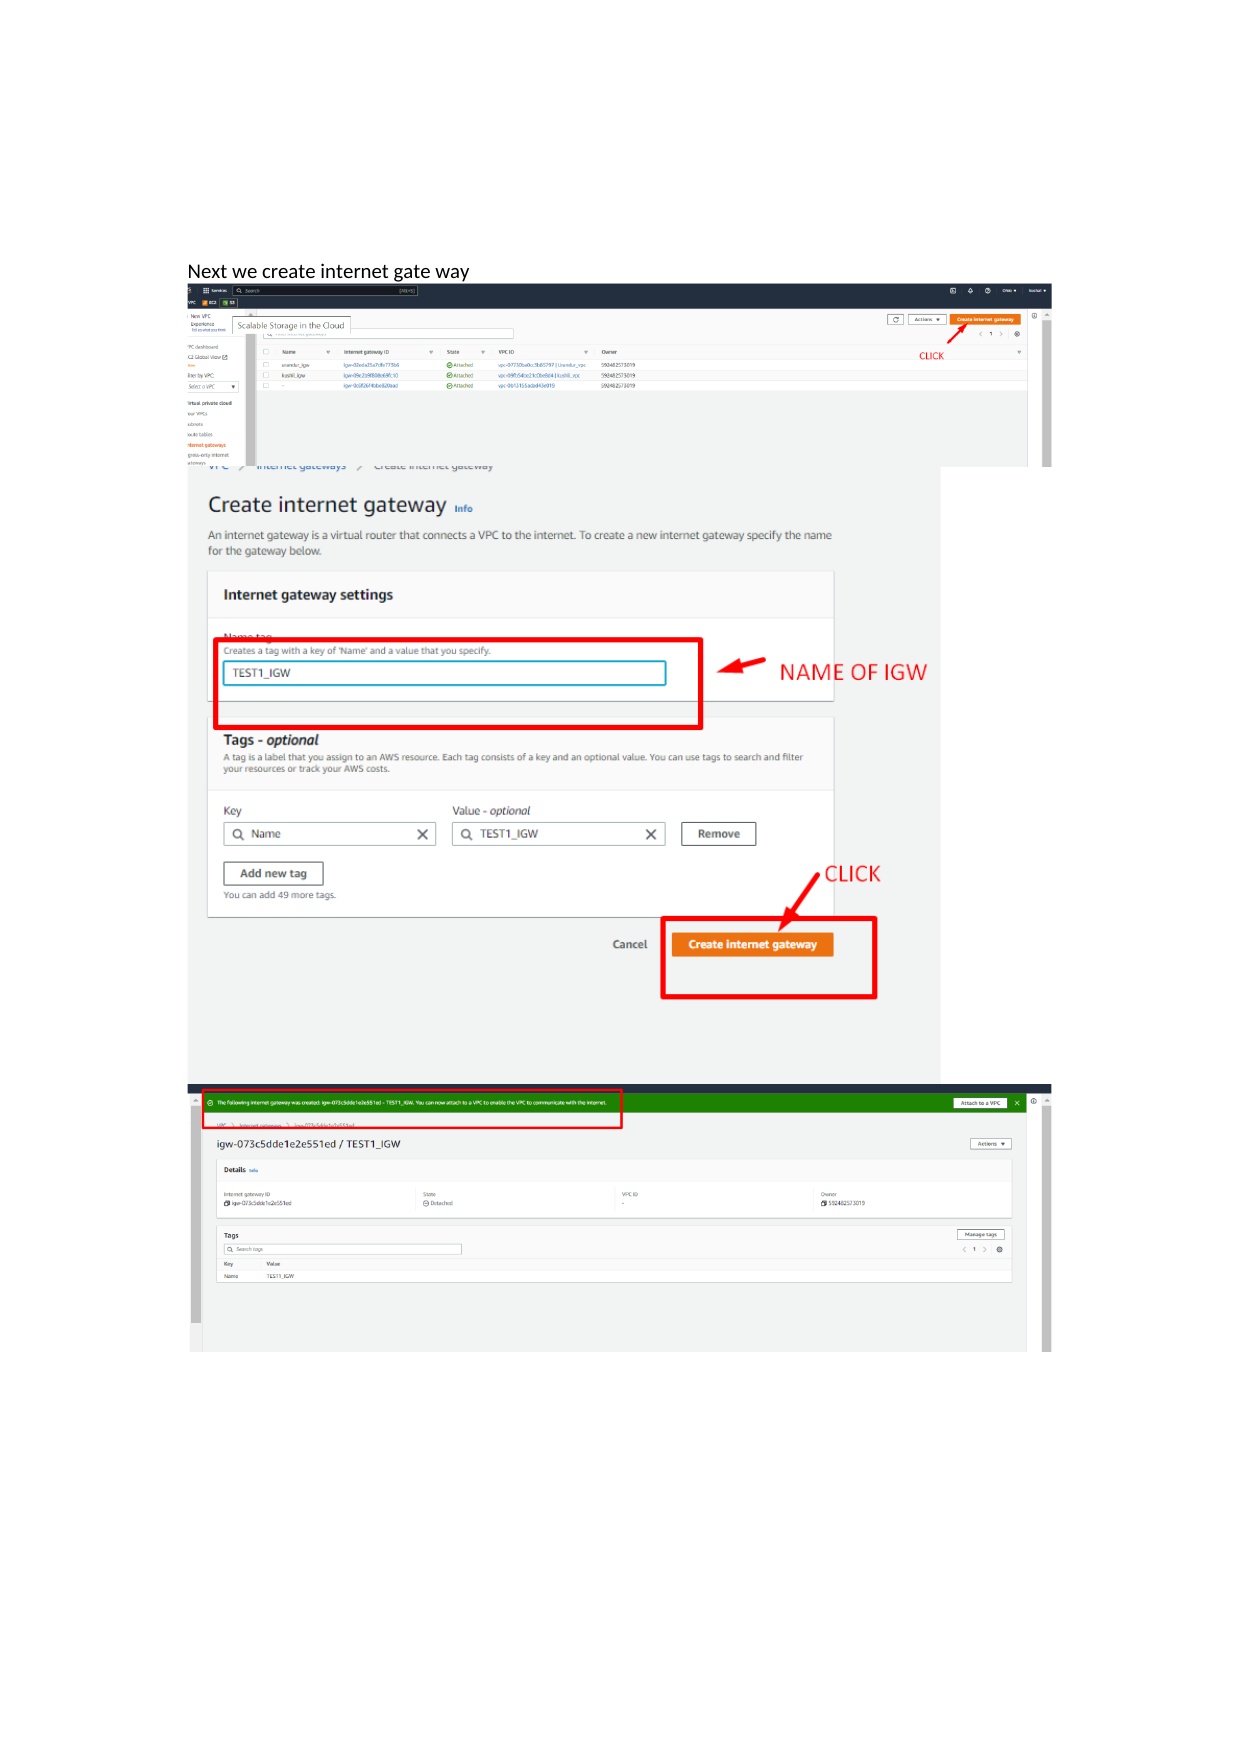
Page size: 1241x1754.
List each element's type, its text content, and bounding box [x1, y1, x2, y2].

picture [187, 283, 1052, 1352]
text Next we create internet gate way [187, 258, 1053, 284]
